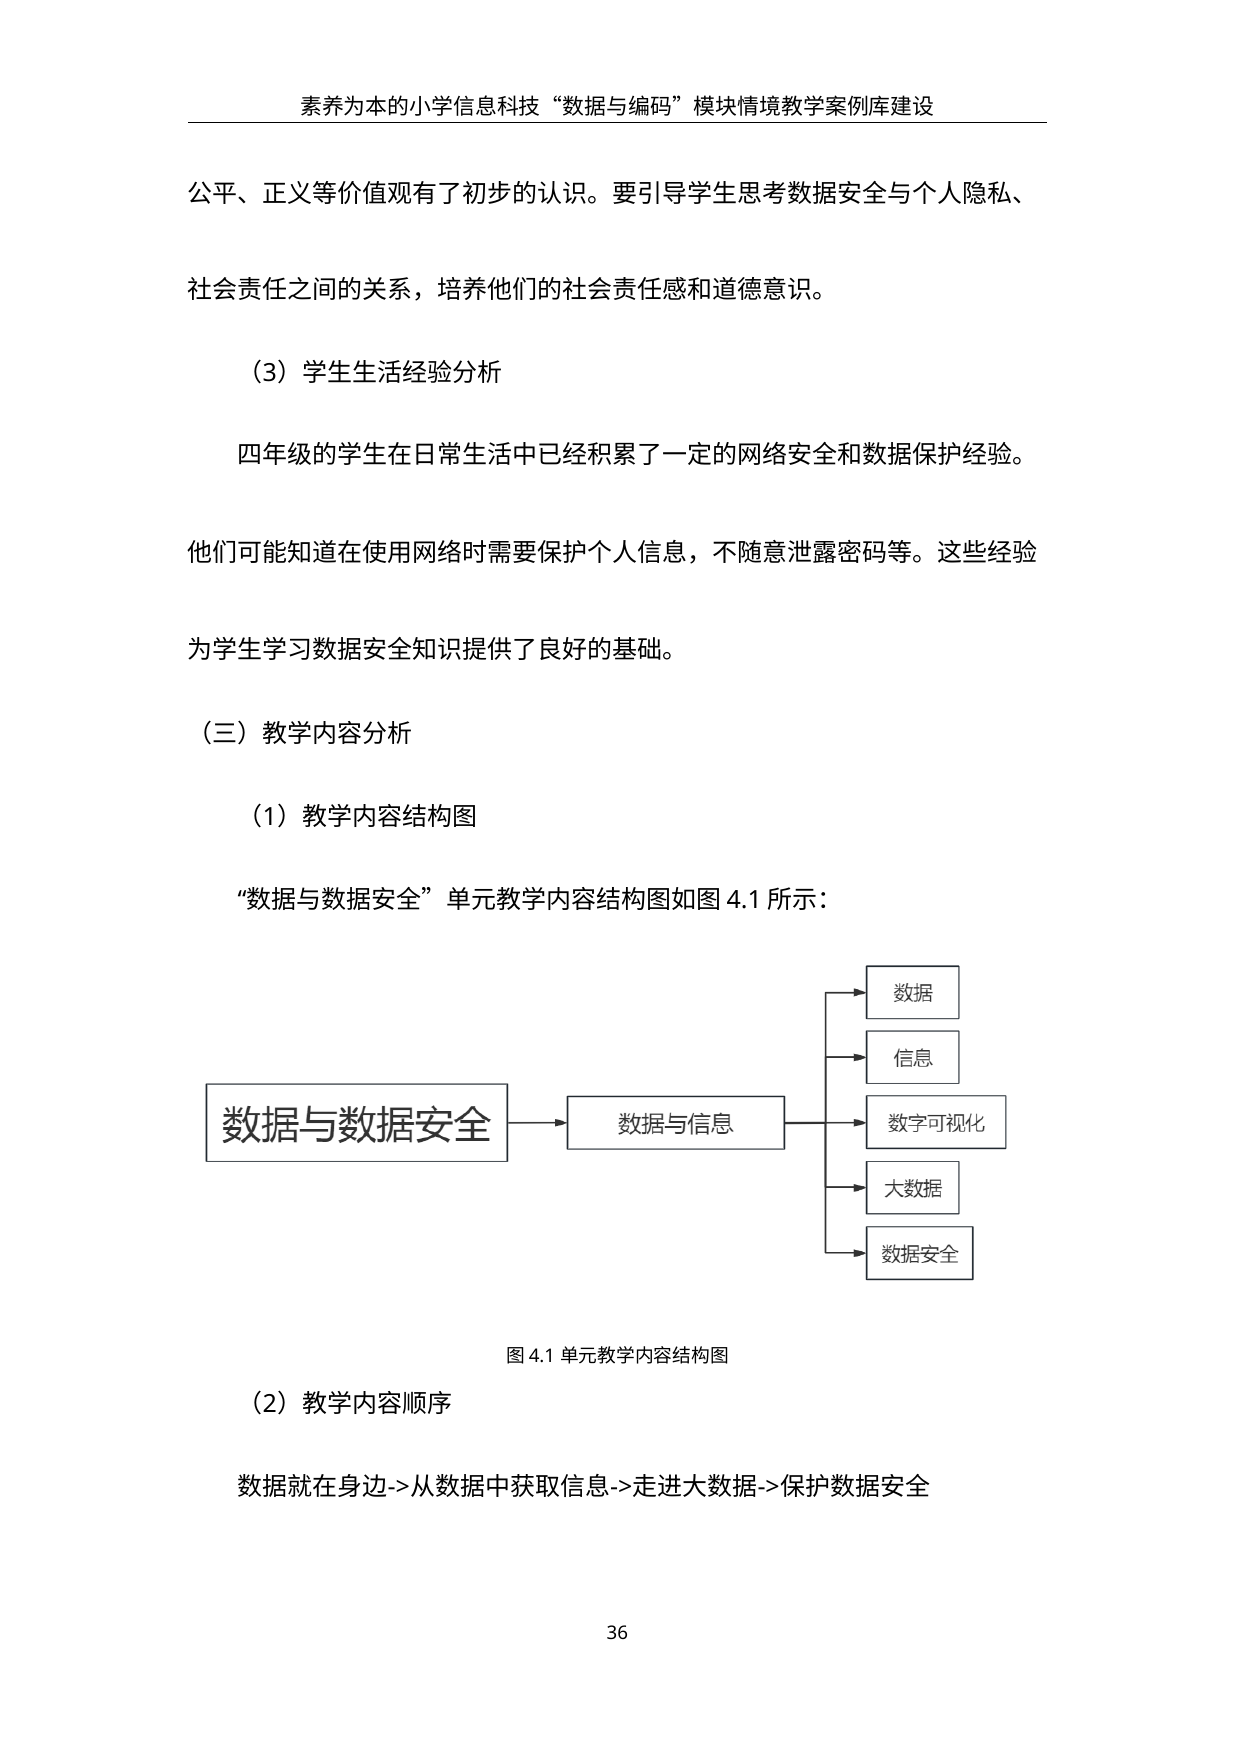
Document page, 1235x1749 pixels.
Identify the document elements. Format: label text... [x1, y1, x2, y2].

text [187, 159, 1047, 322]
text 四年级的学生在日常生活中已经积累了一定的网络安全和数据保护经验。他们可能知道在使用网络时需要保护个人信息，不随意泄露密码等。这些经验为学生学习数据安全知识提供了良好的基础。 [187, 422, 1047, 682]
text “数据与数据安全”单元教学内容结构图如图4.1所示： [187, 865, 1047, 930]
text （1）教学内容结构图 [187, 782, 1047, 847]
text （3）学生生活经验分析 [187, 338, 1047, 403]
list （三）教学内容分析 [187, 699, 1047, 764]
text 数据就在身边->从数据中获取信息->走进大数据->保护数据安全 [187, 1452, 1047, 1517]
text 图4.1 单元教学内容结构图 [187, 1338, 1047, 1371]
picture [187, 948, 1047, 1334]
list （2）教学内容顺序 [187, 1371, 1047, 1436]
